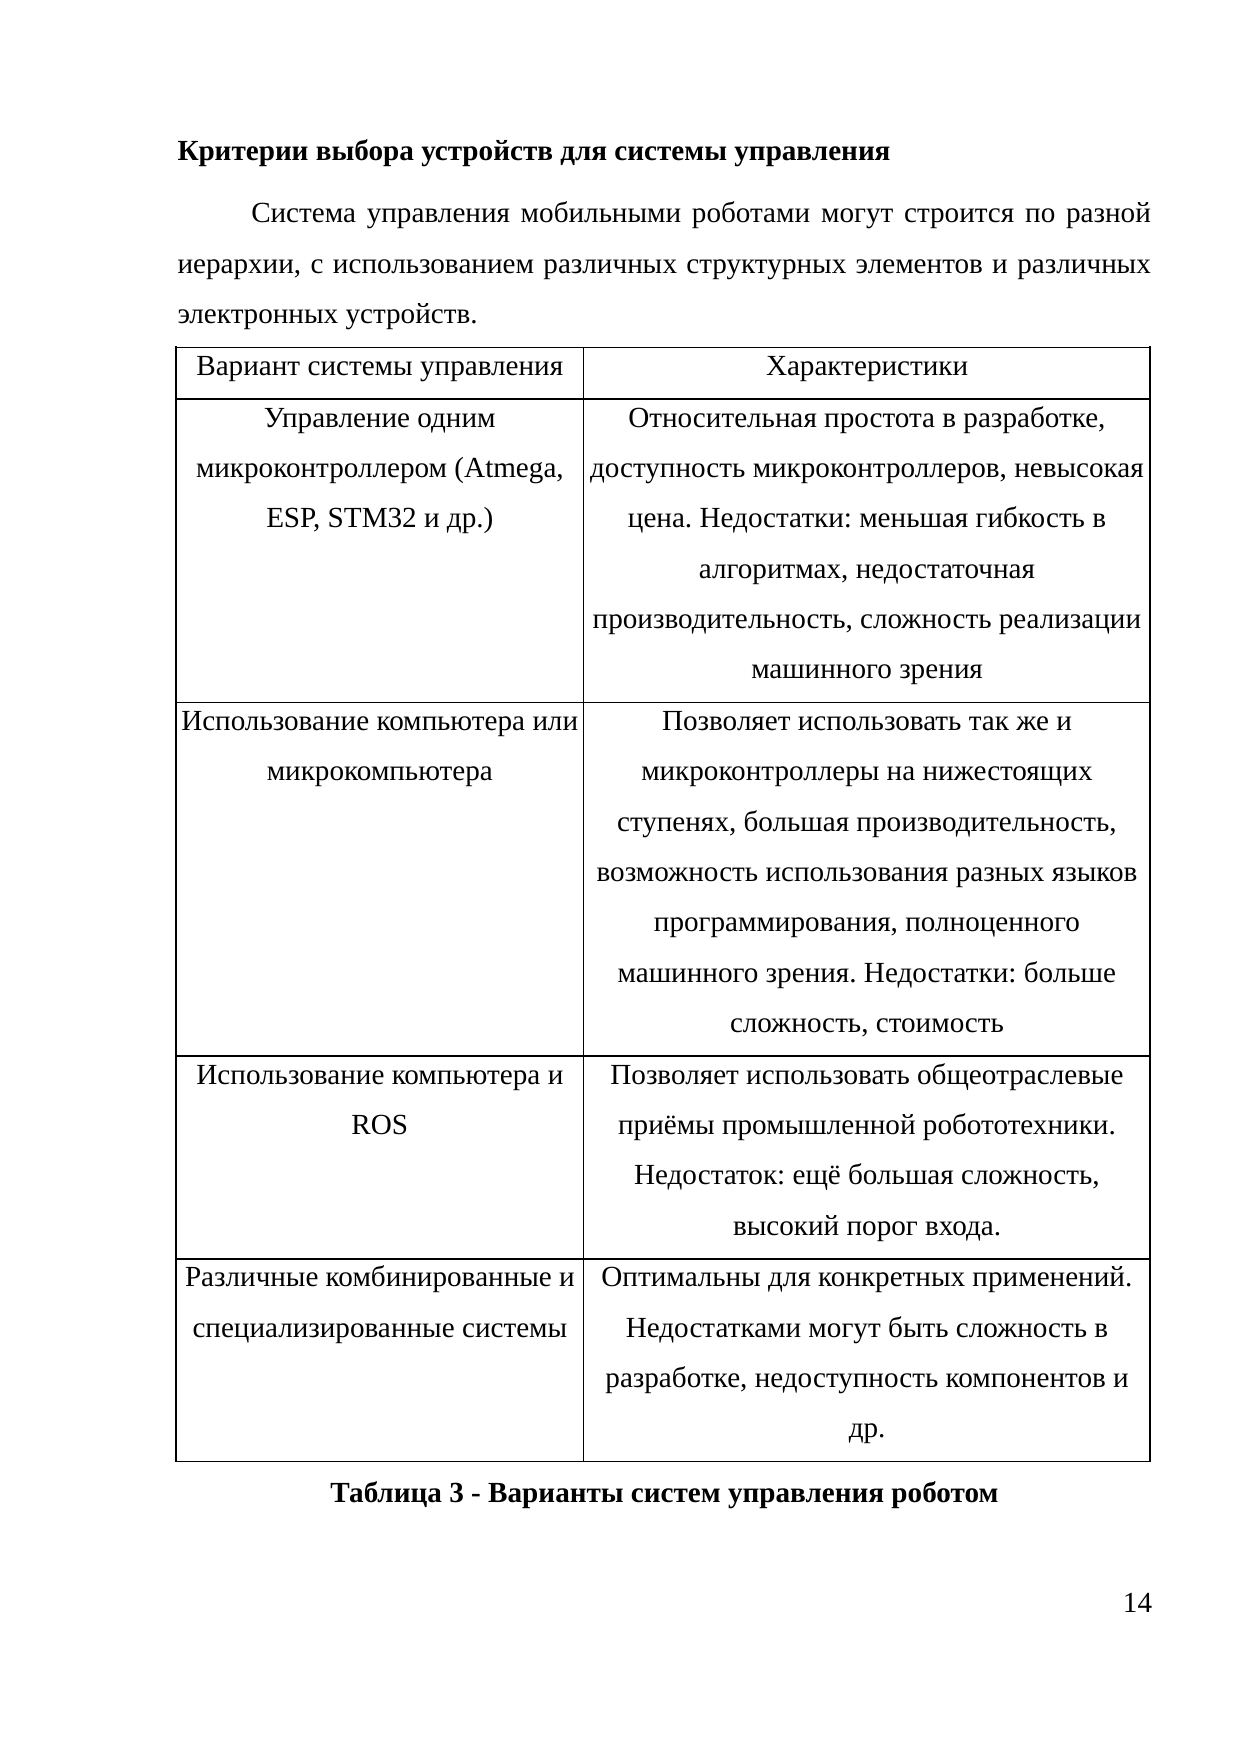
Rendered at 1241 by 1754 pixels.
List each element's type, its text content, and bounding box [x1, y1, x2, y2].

text Система управления мобильными роботами могут строится по разной иерархии, с использованием различных структурных элементов и различных электронных устройств. [177, 196, 1152, 330]
table_cell Использование компьютера и ROS [177, 1057, 583, 1258]
table_header Вариант системы управления [177, 348, 583, 398]
table_cell Управление одним микроконтроллером (Atmega, ESP, STM32 и др.) [177, 400, 583, 702]
table_cell Различные комбинированные и специализированные системы [177, 1260, 583, 1461]
table_cell Позволяет использовать так же и микроконтроллеры на нижестоящих ступенях, большая производительность, возможность использования разных языков программирования, полноценного машинного зрения. Недостатки: больше сложность, стоимость [584, 703, 1149, 1055]
subtitle Критерии выбора устройств для системы управления [177, 133, 1152, 166]
table_cell Оптимальны для конкретных применений. Недостатками могут быть сложность в разработке, недоступность компонентов и др. [584, 1260, 1149, 1461]
table_header Характеристики [584, 348, 1149, 398]
subtitle Таблица 3 - Варианты систем управления роботом [177, 1475, 1152, 1508]
table_cell Использование компьютера или микрокомпьютера [177, 703, 583, 1055]
table_cell Относительная простота в разработке, доступность микроконтроллеров, невысокая цена. Недостатки: меньшая гибкость в алгоритмах, недостаточная производительность, сложность реализации машинного зрения [584, 400, 1149, 702]
table_cell Позволяет использовать общеотраслевые приёмы промышленной робототехники. Недостаток: ещё большая сложность, высокий порог входа. [584, 1057, 1149, 1258]
